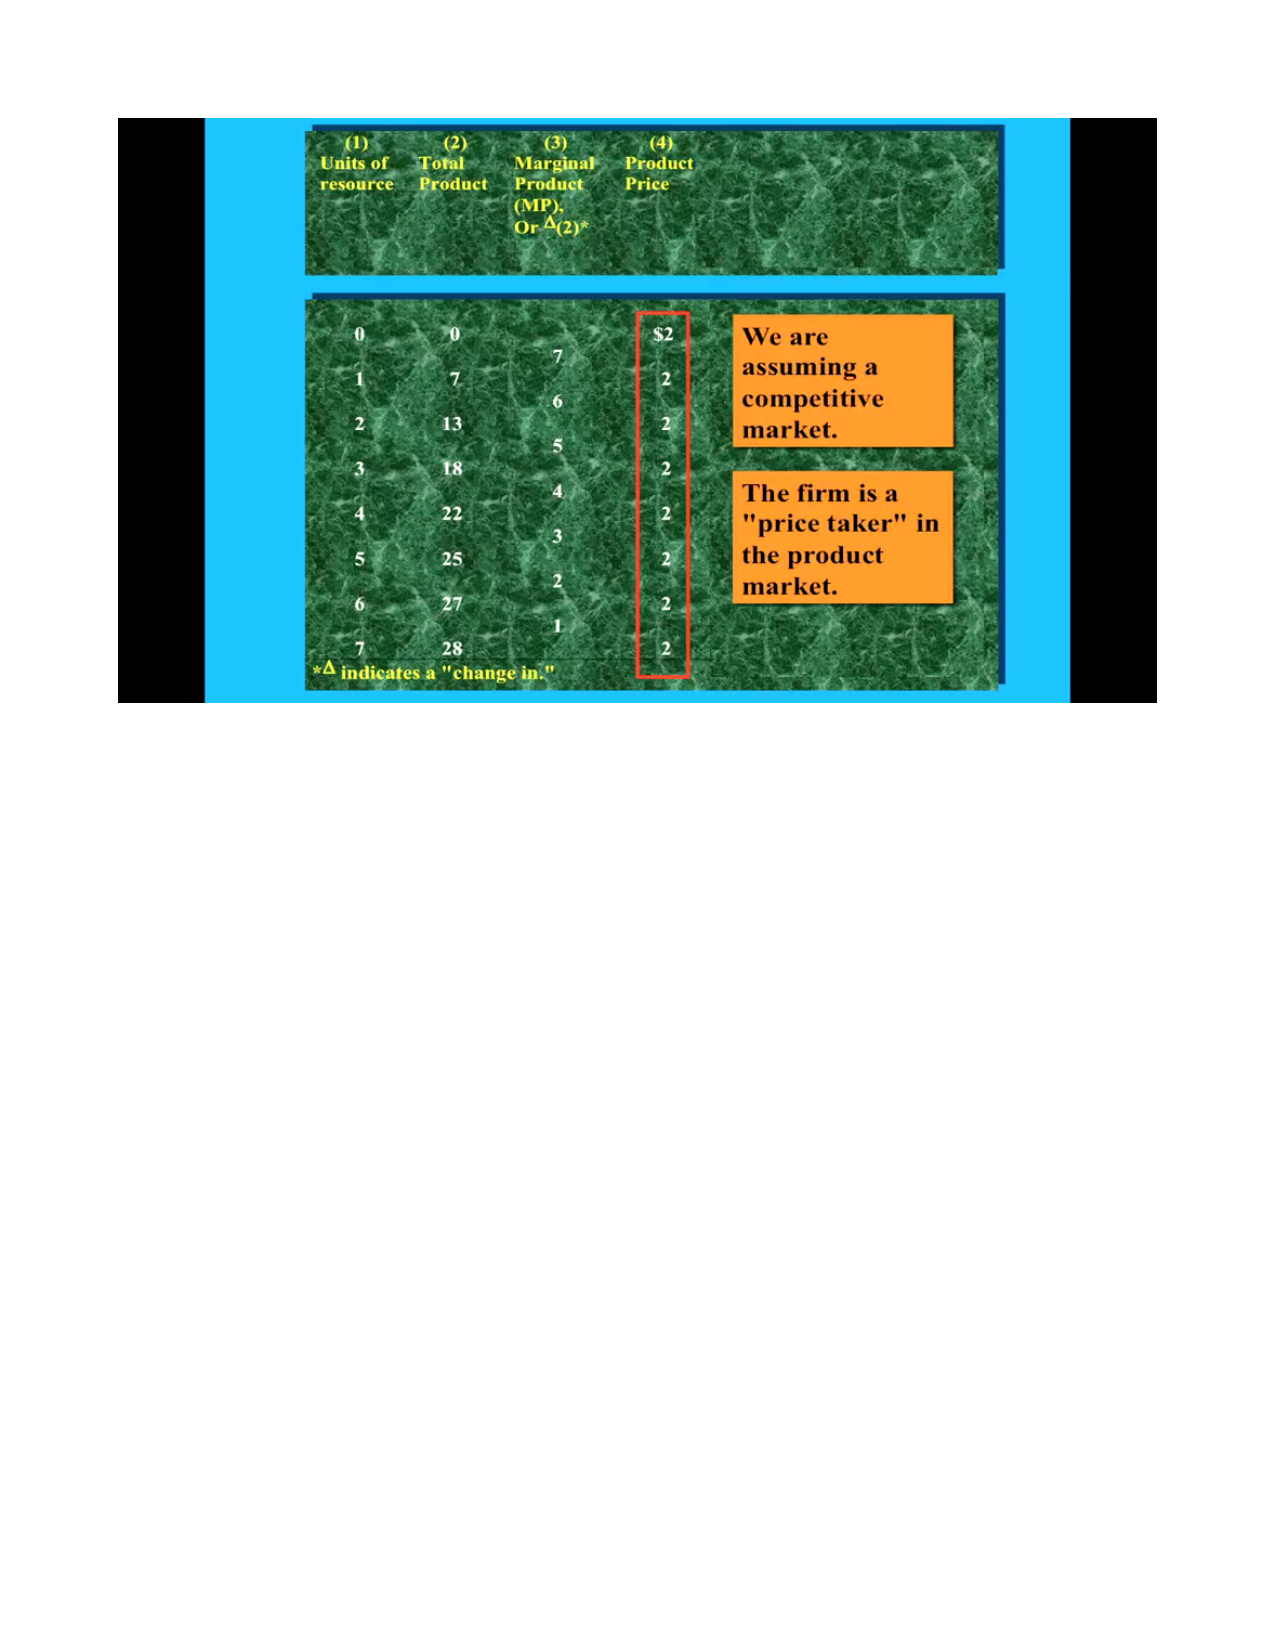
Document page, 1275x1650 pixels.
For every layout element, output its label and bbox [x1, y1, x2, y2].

picture [118, 118, 1157, 703]
